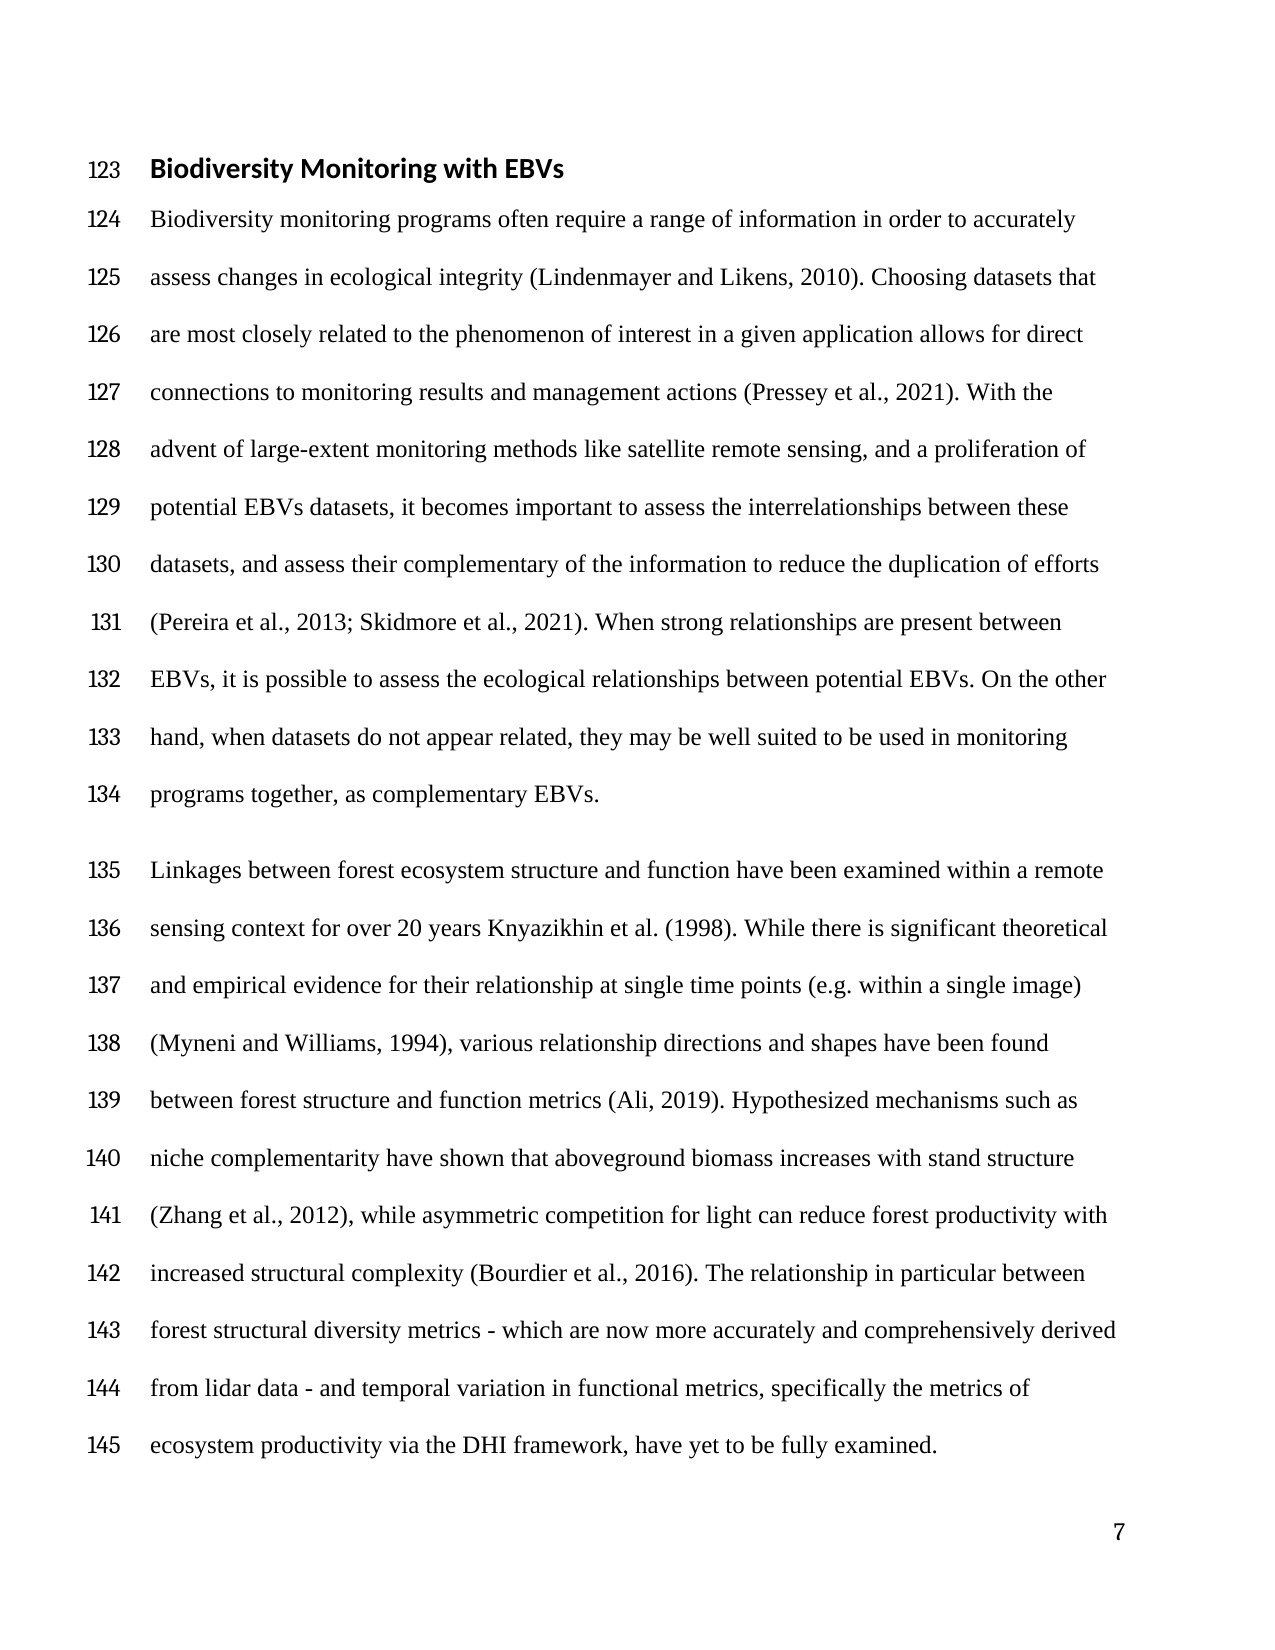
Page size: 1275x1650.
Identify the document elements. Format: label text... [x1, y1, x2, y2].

text Linkages between forest ecosystem structure and function have been examined within a remote sensing context for over 20 years Knyazikhin et al. (1998). While there is significant theoretical and empirical evidence for their relationship at single time points (e.g. within a single image) (Myneni and Williams, 1994), various relationship directions and shapes have been found between forest structure and function metrics (Ali, 2019). Hypothesized mechanisms such as niche complementarity have shown that aboveground biomass increases with stand structure (Zhang et al., 2012), while asymmetric competition for light can reduce forest productivity with increased structural complexity (Bourdier et al., 2016). The relationship in particular between forest structural diversity metrics - which are now more accurately and comprehensively derived from lidar data - and temporal variation in functional metrics, specifically the metrics of ecosystem productivity via the DHI framework, have yet to be fully examined. [150, 856, 1125, 1459]
subtitle Biodiversity Monitoring with EBVs [150, 150, 1125, 186]
text Biodiversity monitoring programs often require a range of information in order to accurately assess changes in ecological integrity (Lindenmayer and Likens, 2010). Choosing datasets that are most closely related to the phenomenon of interest in a given application allows for direct connections to monitoring results and management actions (Pressey et al., 2021). With the advent of large-extent monitoring methods like satellite remote sensing, and a proliferation of potential EBVs datasets, it becomes important to assess the interrelationships between these datasets, and assess their complementary of the information to reduce the duplication of efforts (Pereira et al., 2013; Skidmore et al., 2021). When strong relationships are present between EBVs, it is possible to assess the ecological relationships between potential EBVs. On the other hand, when datasets do not appear related, they may be well suited to be used in monitoring programs together, as complementary EBVs. [150, 204, 1125, 808]
